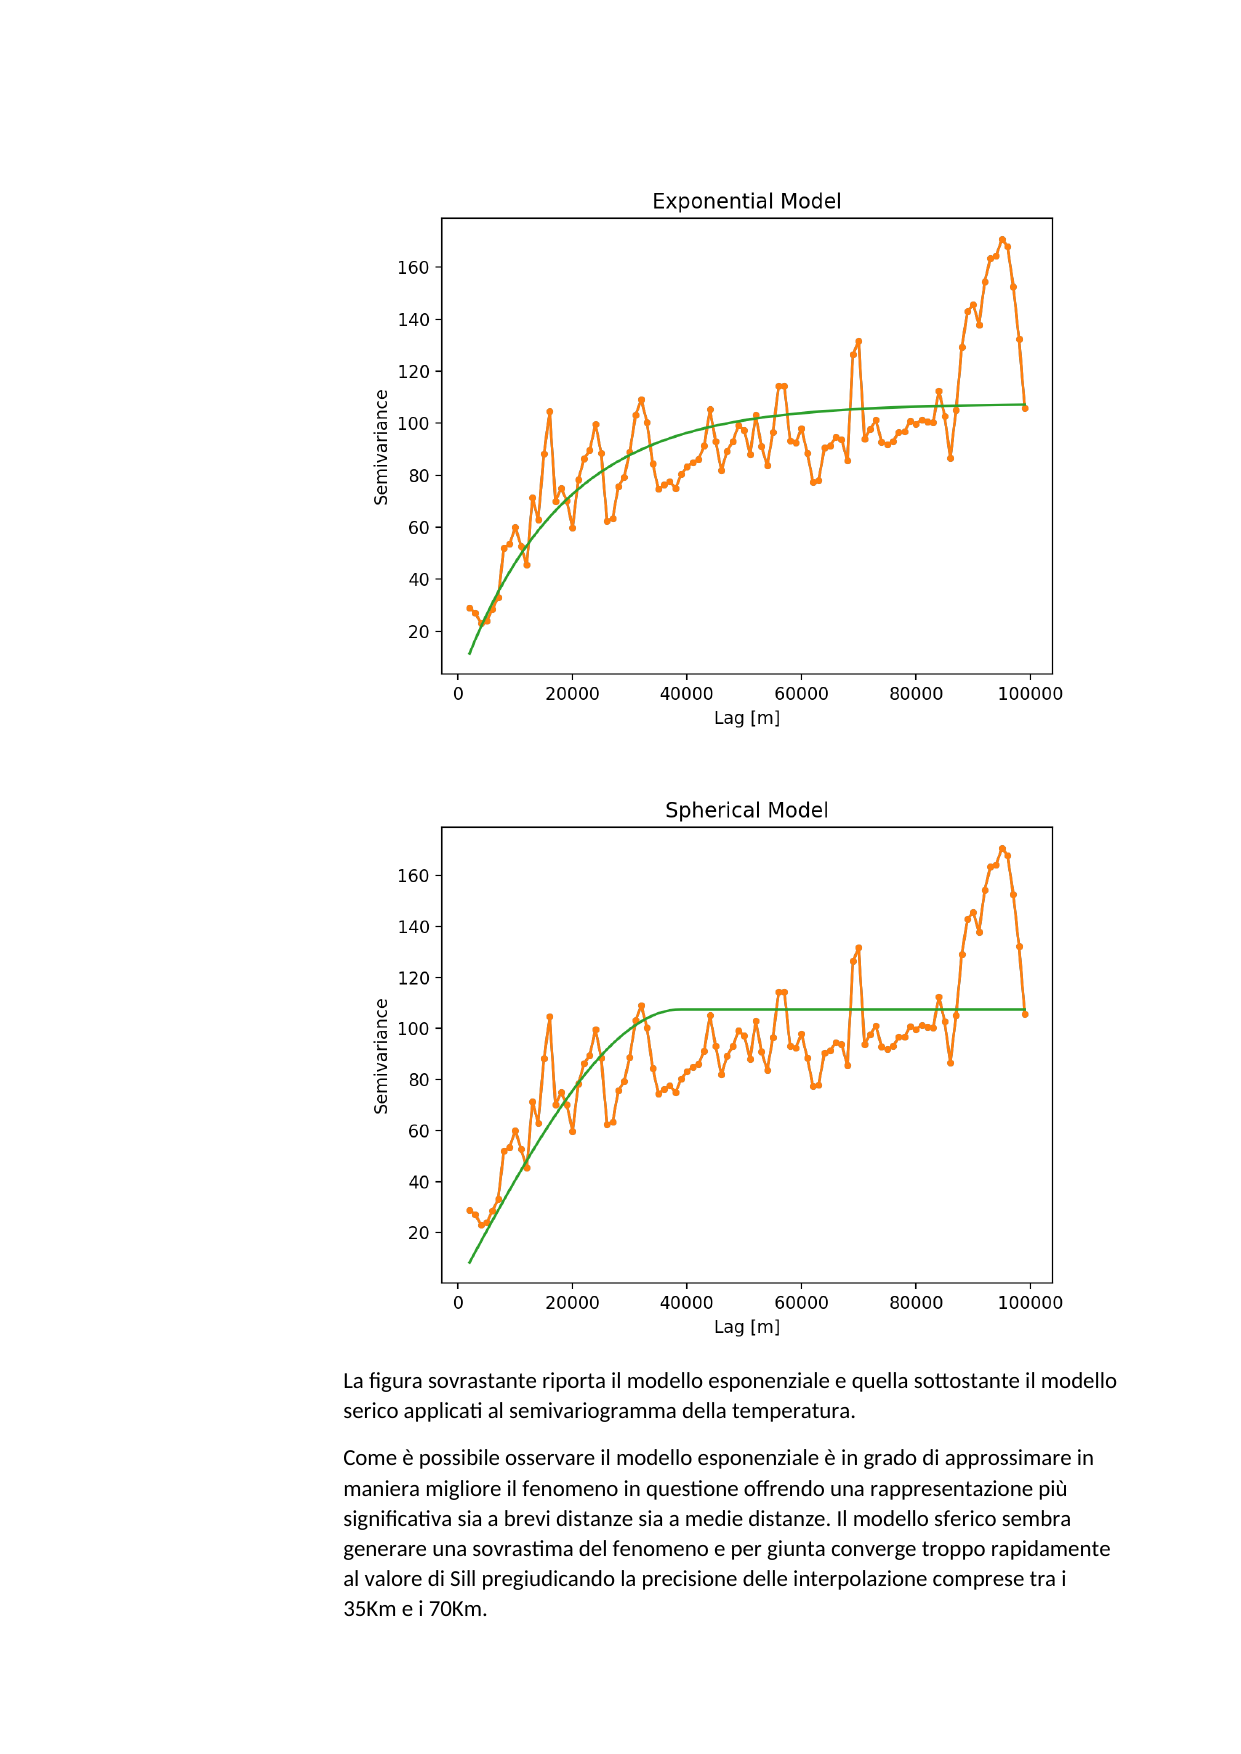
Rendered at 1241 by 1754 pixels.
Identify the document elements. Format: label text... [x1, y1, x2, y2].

picture [343, 147, 1131, 739]
picture [343, 757, 1131, 1348]
text Come è possibile osservare il modello esponenziale è in grado di approssimare in maniera migliore il fenomeno in questione offrendo una rappresentazione più significativa sia a brevi distanze sia a medie distanze. Il modello sferico sembra generare una sovrastima del fenomeno e per giunta converge troppo rapidamente al valore di Sill pregiudicando la precisione delle interpolazione comprese tra i 35Km e i 70Km. [343, 1443, 1122, 1622]
text La figura sovrastante riporta il modello esponenziale e quella sottostante il modello serico applicati al semivariogramma della temperatura. [343, 1366, 1122, 1424]
